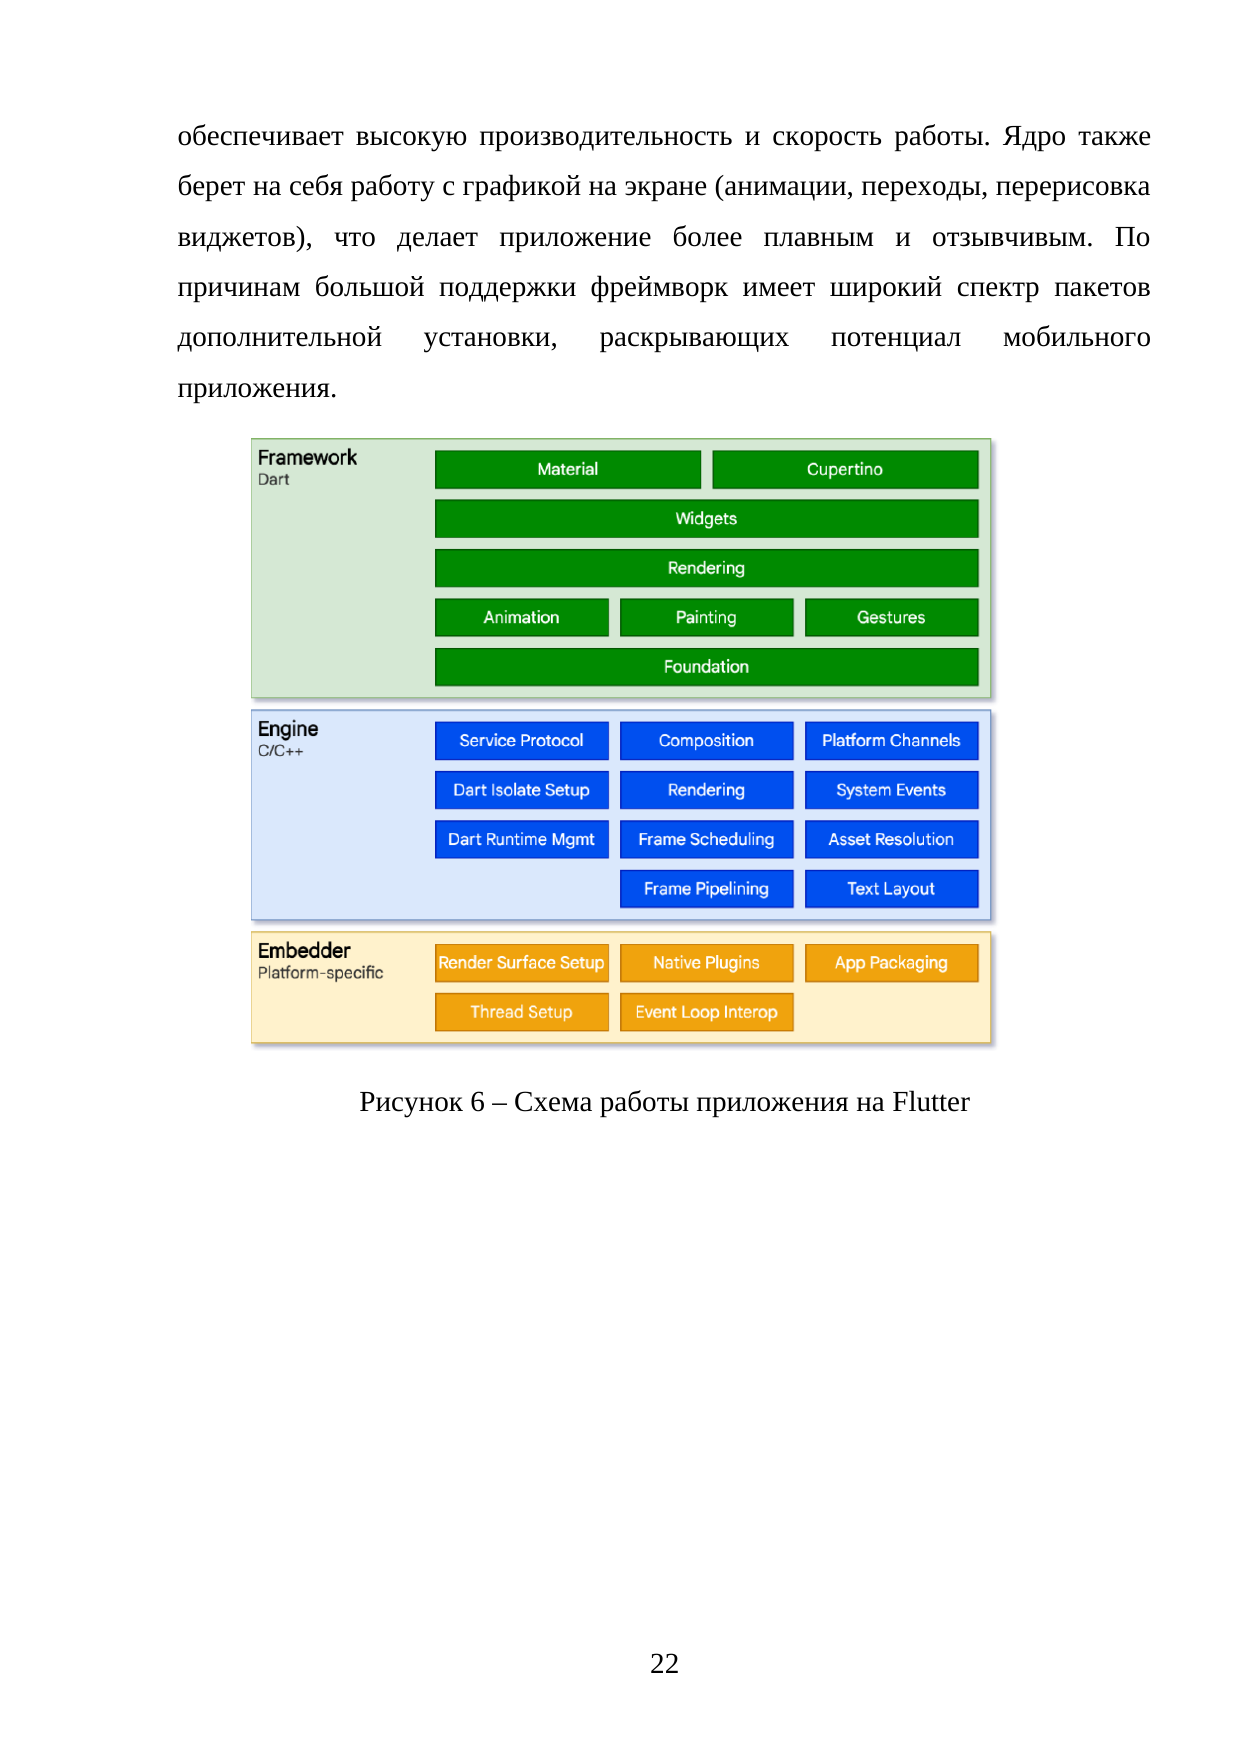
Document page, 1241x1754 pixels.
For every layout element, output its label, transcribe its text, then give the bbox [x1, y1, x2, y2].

text Рисунок 6 – Схема работы приложения на Flutter [177, 1084, 1152, 1118]
picture [251, 436, 1001, 1051]
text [177, 118, 1152, 403]
